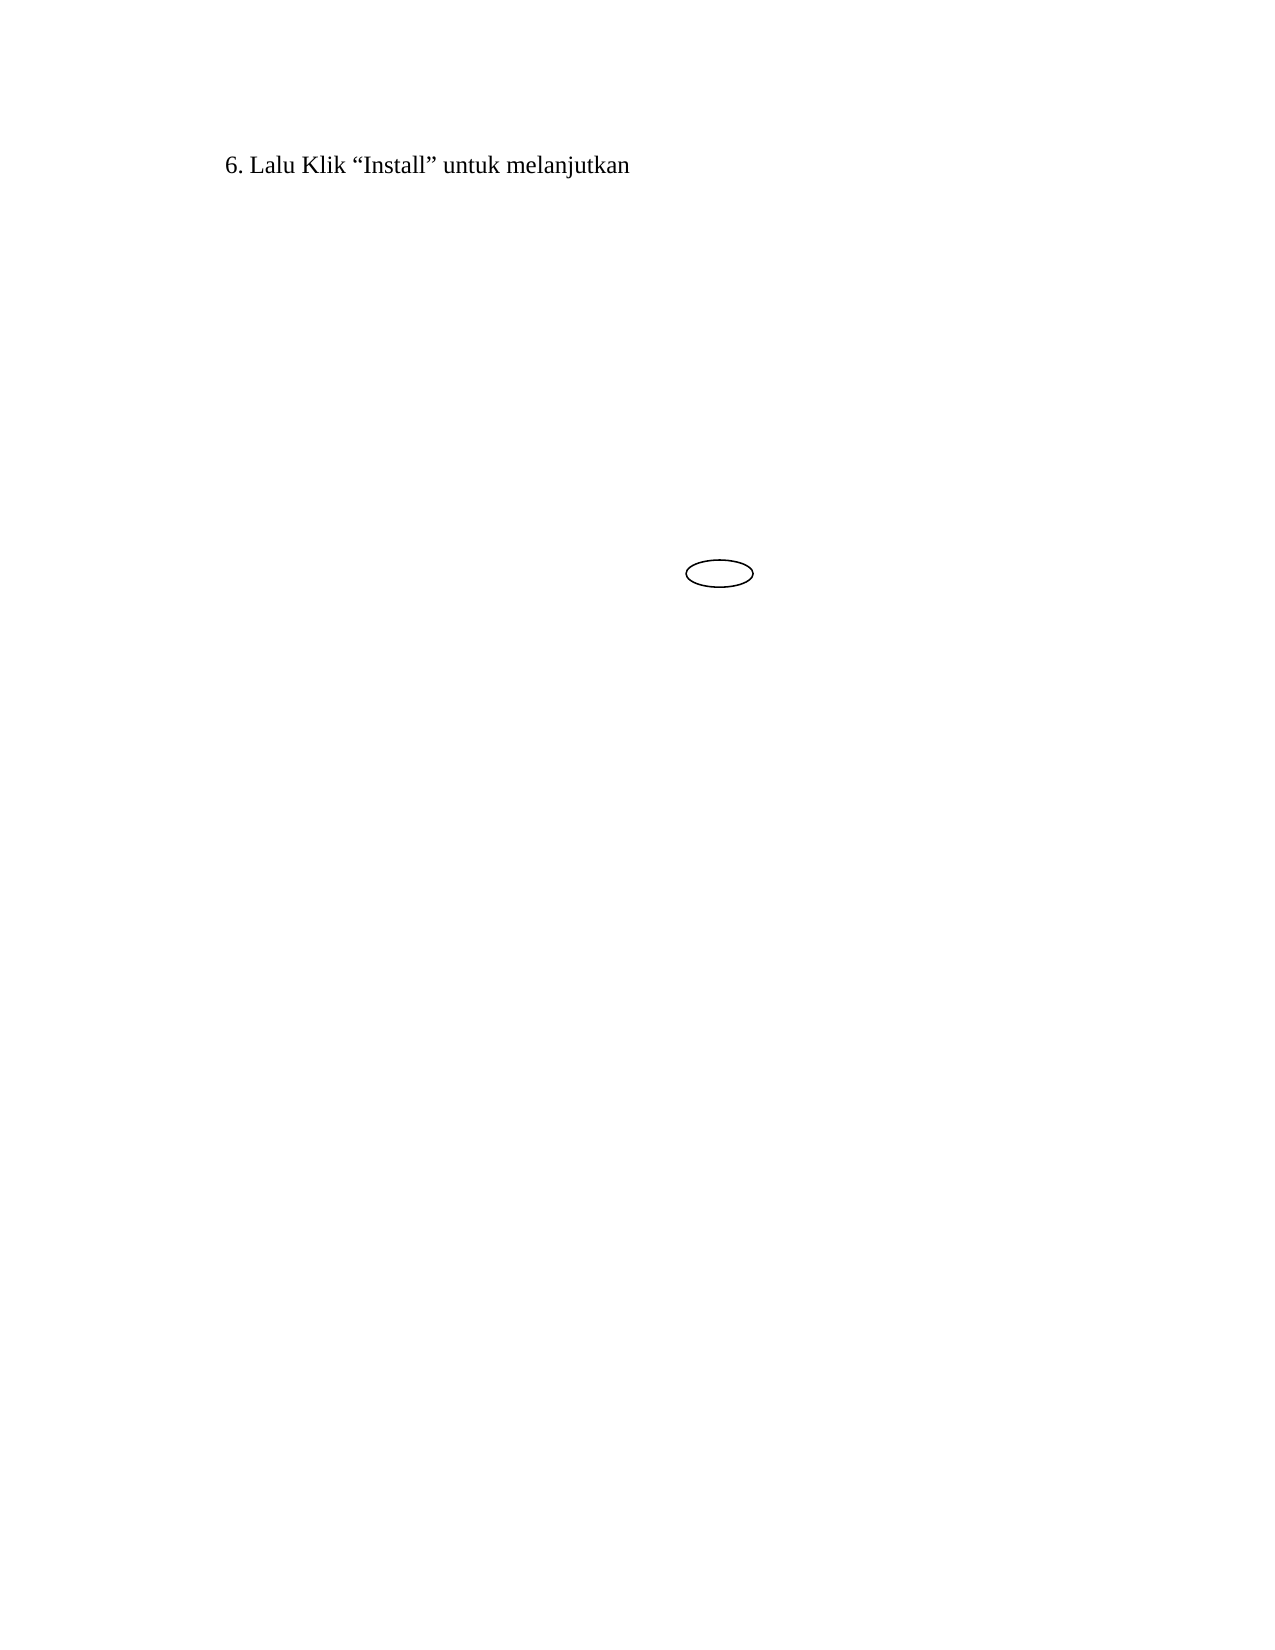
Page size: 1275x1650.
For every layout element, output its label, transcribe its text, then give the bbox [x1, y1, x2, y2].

list Lalu Klik “Install” untuk melanjutkan [225, 150, 1125, 179]
